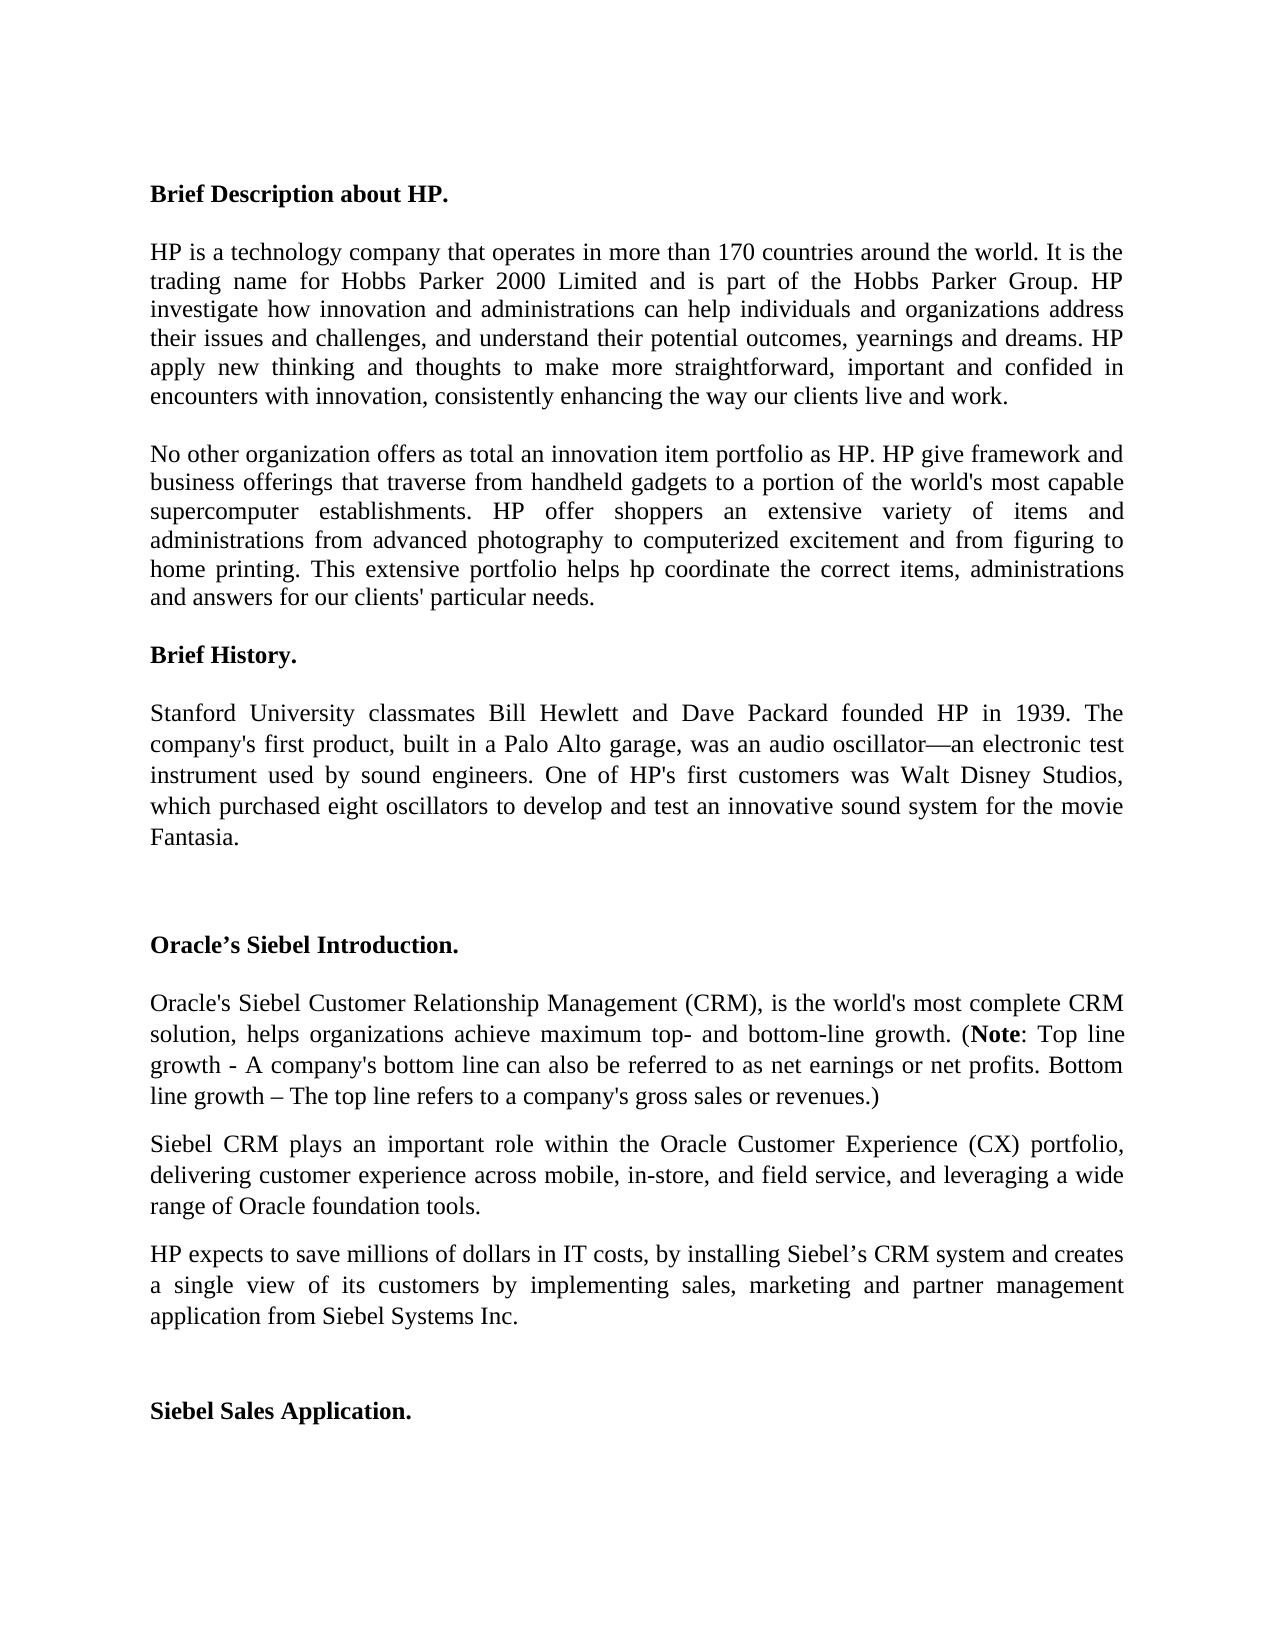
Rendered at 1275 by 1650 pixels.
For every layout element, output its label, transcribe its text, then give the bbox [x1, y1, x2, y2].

text No other organization offers as total an innovation item portfolio as HP. HP give framework and business offerings that traverse from handheld gadgets to a portion of the world's most capable supercomputer establishments. HP offer shoppers an extensive variety of items and administrations from advanced photography to computerized excitement and from figuring to home printing. This extensive portfolio helps hp coordinate the correct items, administrations and answers for our clients' particular needs. [150, 439, 1125, 611]
text HP is a technology company that operates in more than 170 countries around the world. It is the trading name for Hobbs Parker 2000 Limited and is part of the Hobbs Parker Group. HP investigate how innovation and administrations can help individuals and organizations address their issues and challenges, and understand their potential outcomes, yearnings and dreams. HP apply new thinking and thoughts to make more straightforward, important and confided in encounters with innovation, consistently enhancing the way our clients live and work. [150, 237, 1125, 409]
text Oracle's Siebel Customer Relationship Management (CRM), is the world's most complete CRM solution, helps organizations achieve maximum top- and bottom-line growth. (Note: Top line growth - A company's bottom line can also be referred to as net earnings or net profits. Bottom line growth – The top line refers to a company's gross sales or revenues.) [150, 988, 1125, 1110]
text Siebel CRM plays an important role within the Oracle Customer Experience (CX) portfolio, delivering customer experience across mobile, in-store, and field service, and leveraging a wide range of Oracle foundation tools. [150, 1129, 1125, 1220]
text Oracle’s Siebel Introduction. [150, 930, 1125, 959]
text Brief History. [150, 640, 1125, 669]
text Stanford University classmates Bill Hewlett and Dave Packard founded HP in 1939. The company's first product, built in a Palo Alto garage, was an audio oscillator—an electronic test instrument used by sound engineers. One of HP's first customers was Walt Disney Studios, which purchased eight oscillators to develop and test an innovative sound system for the movie Fantasia. [150, 698, 1125, 851]
text Brief Description about HP. [150, 179, 1125, 208]
text HP expects to save millions of dollars in IT costs, by installing Siebel’s CRM system and creates a single view of its customers by implementing sales, marketing and partner management application from Siebel Systems Inc. [150, 1239, 1125, 1330]
text Siebel Sales Application. [150, 1396, 1125, 1425]
